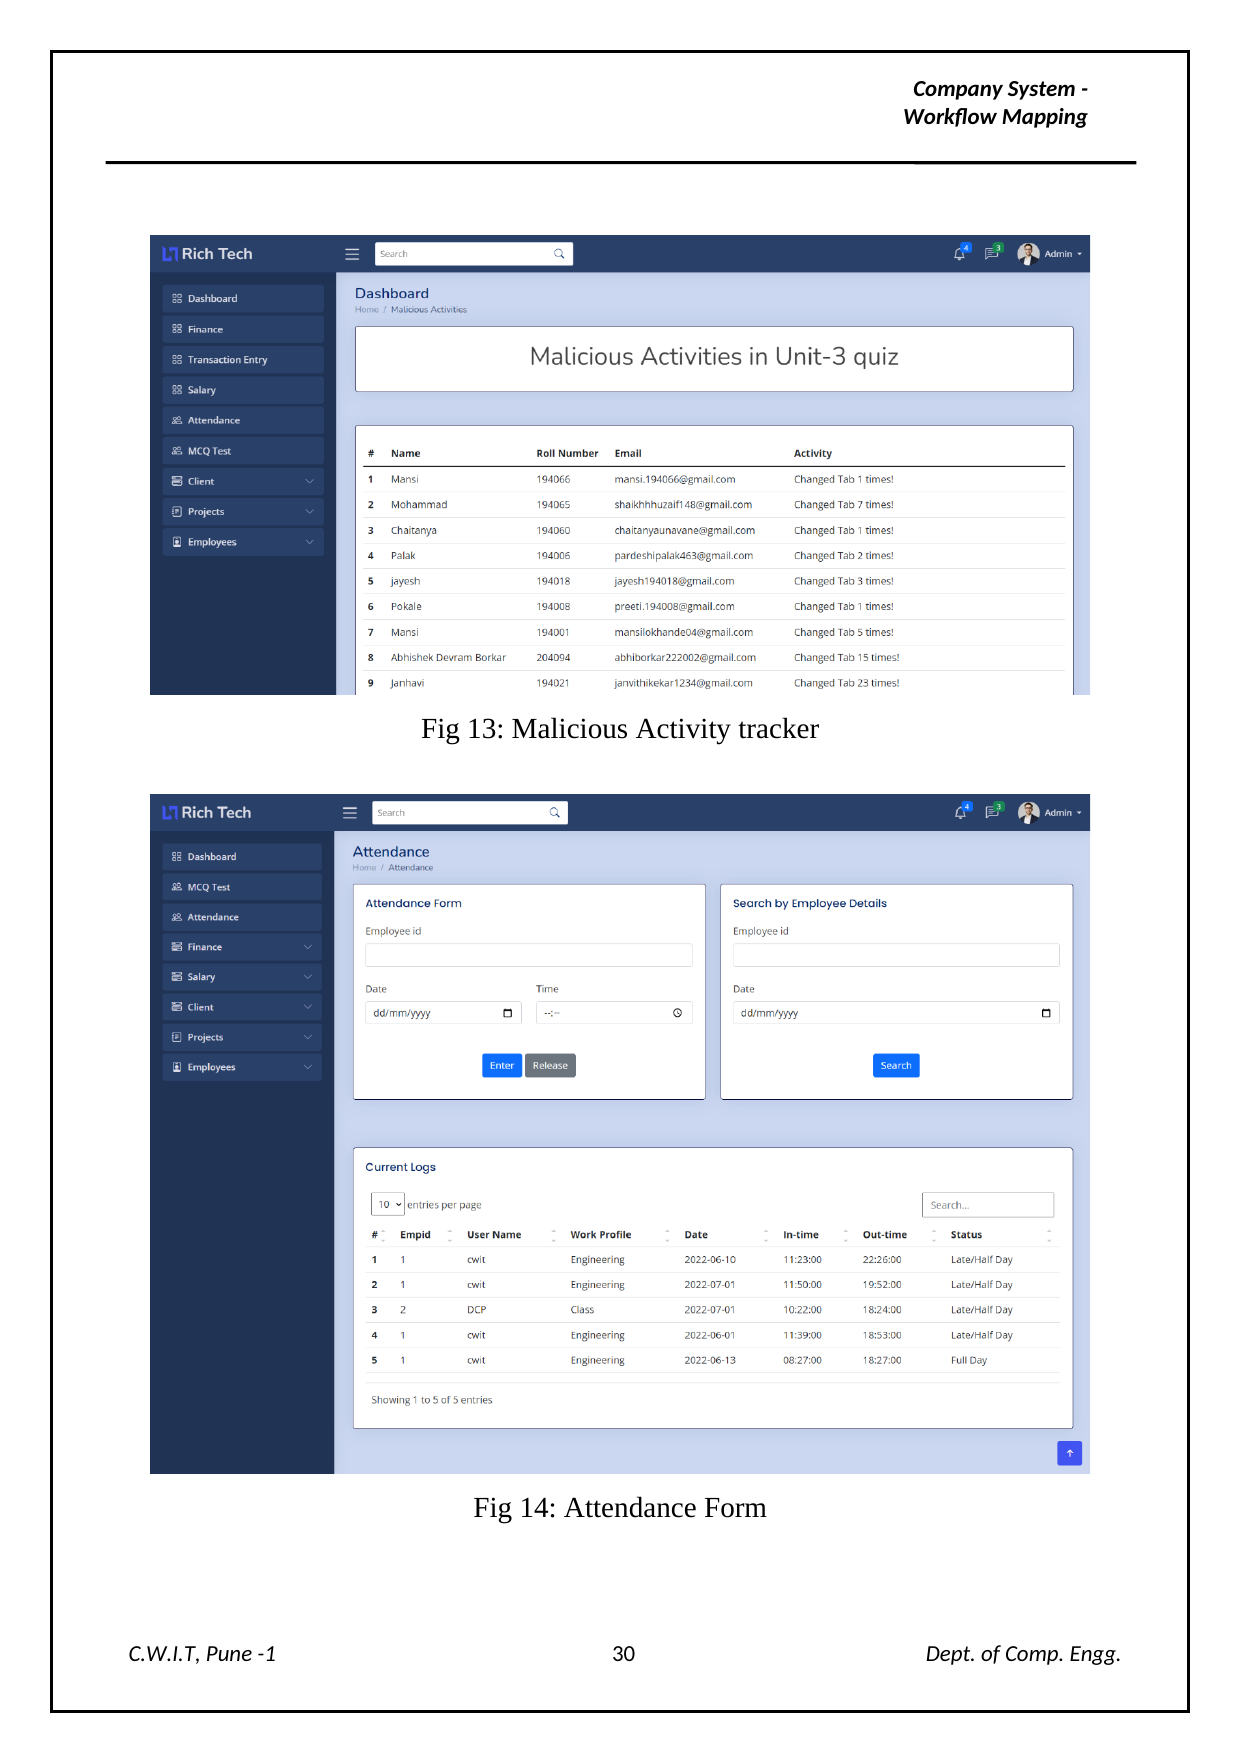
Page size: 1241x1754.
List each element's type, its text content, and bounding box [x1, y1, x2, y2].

picture [150, 235, 1091, 695]
picture [150, 794, 1091, 1474]
text Fig 14: Attendance Form [150, 1474, 1090, 1523]
text Fig 13: Malicious Activity tracker [150, 695, 1090, 744]
